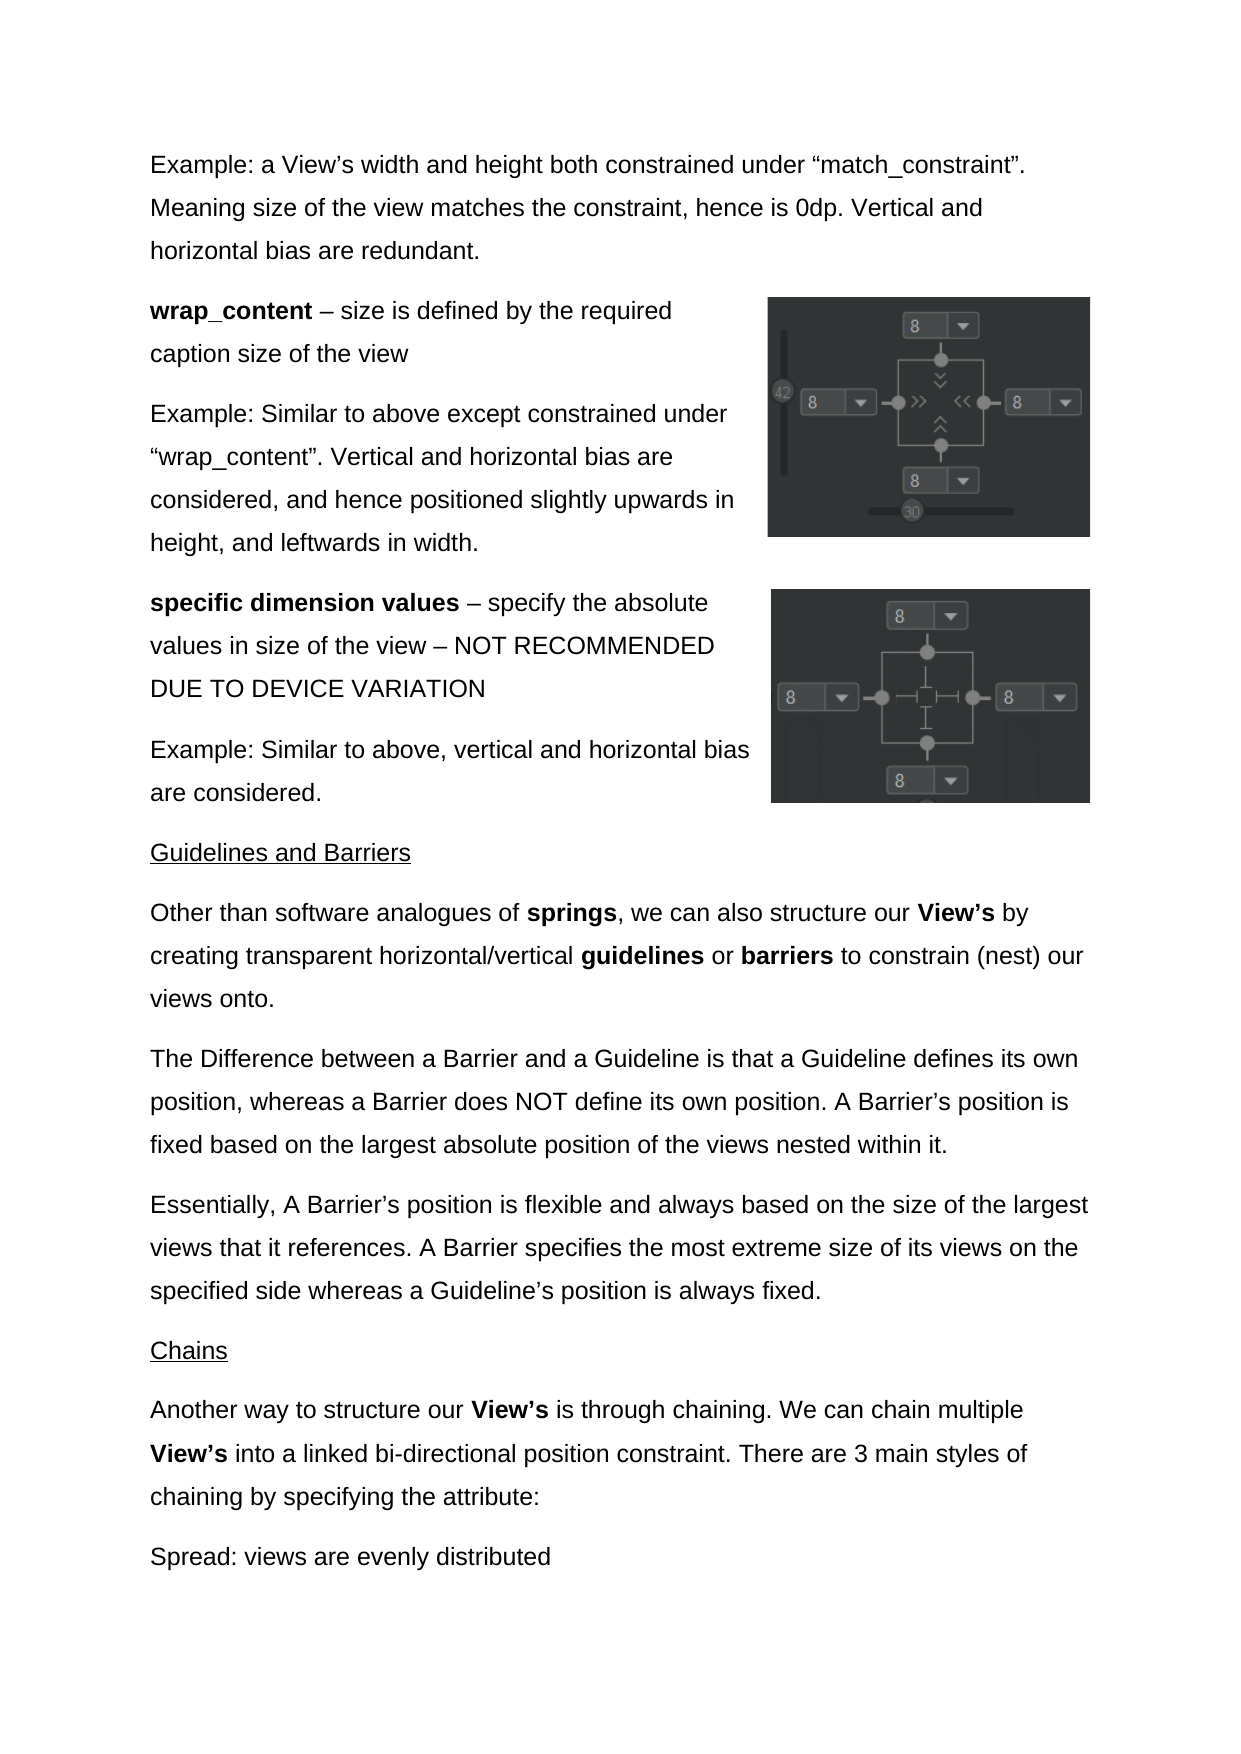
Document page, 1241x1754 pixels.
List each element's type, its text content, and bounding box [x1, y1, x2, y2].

text Spread: views are evenly distributed [150, 1541, 1090, 1570]
text Chains [150, 1336, 1090, 1364]
picture [767, 297, 1091, 537]
text The Difference between a Barrier and a Guideline is that a Guideline defines its own position, whereas a Barrier does NOT define its own position. A Barrier’s position is fixed based on the largest absolute position of the views nested within it. [150, 1043, 1090, 1158]
text Other than software analogues of springs, we can also structure our View’s by creating transparent horizontal/vertical guidelines or barriers to constrain (nest) our views onto. [150, 897, 1090, 1012]
text wrap_content – size is defined by the required caption size of the view [150, 296, 1090, 368]
text specific dimension values – specify the absolute values in size of the view – NOT RECOMMENDED DUE TO DEVICE VARIATION [150, 588, 1090, 703]
text Example: a View’s width and height both constrained under “match_constraint”. Meaning size of the view matches the constraint, hence is 0dp. Vertical and horizontal bias are redundant. [150, 150, 1090, 265]
text Guidelines and Barriers [150, 838, 1090, 866]
text Example: Similar to above, vertical and horizontal bias are considered. [150, 735, 1090, 807]
picture [771, 589, 1091, 803]
text Example: Similar to above except constrained under “wrap_content”. Vertical and horizontal bias are considered, and hence positioned slightly upwards in height, and leftwards in width. [150, 399, 1090, 557]
text Essentially, A Barrier’s position is flexible and always based on the size of the largest views that it references. A Barrier specifies the most extreme size of its views on the specified side whereas a Guideline’s position is always fixed. [150, 1189, 1090, 1304]
text Another way to structure our View’s is through chaining. We can chain multiple View’s into a linked bi-directional position constraint. There are 3 main styles of chaining by specifying the attribute: [150, 1395, 1090, 1510]
